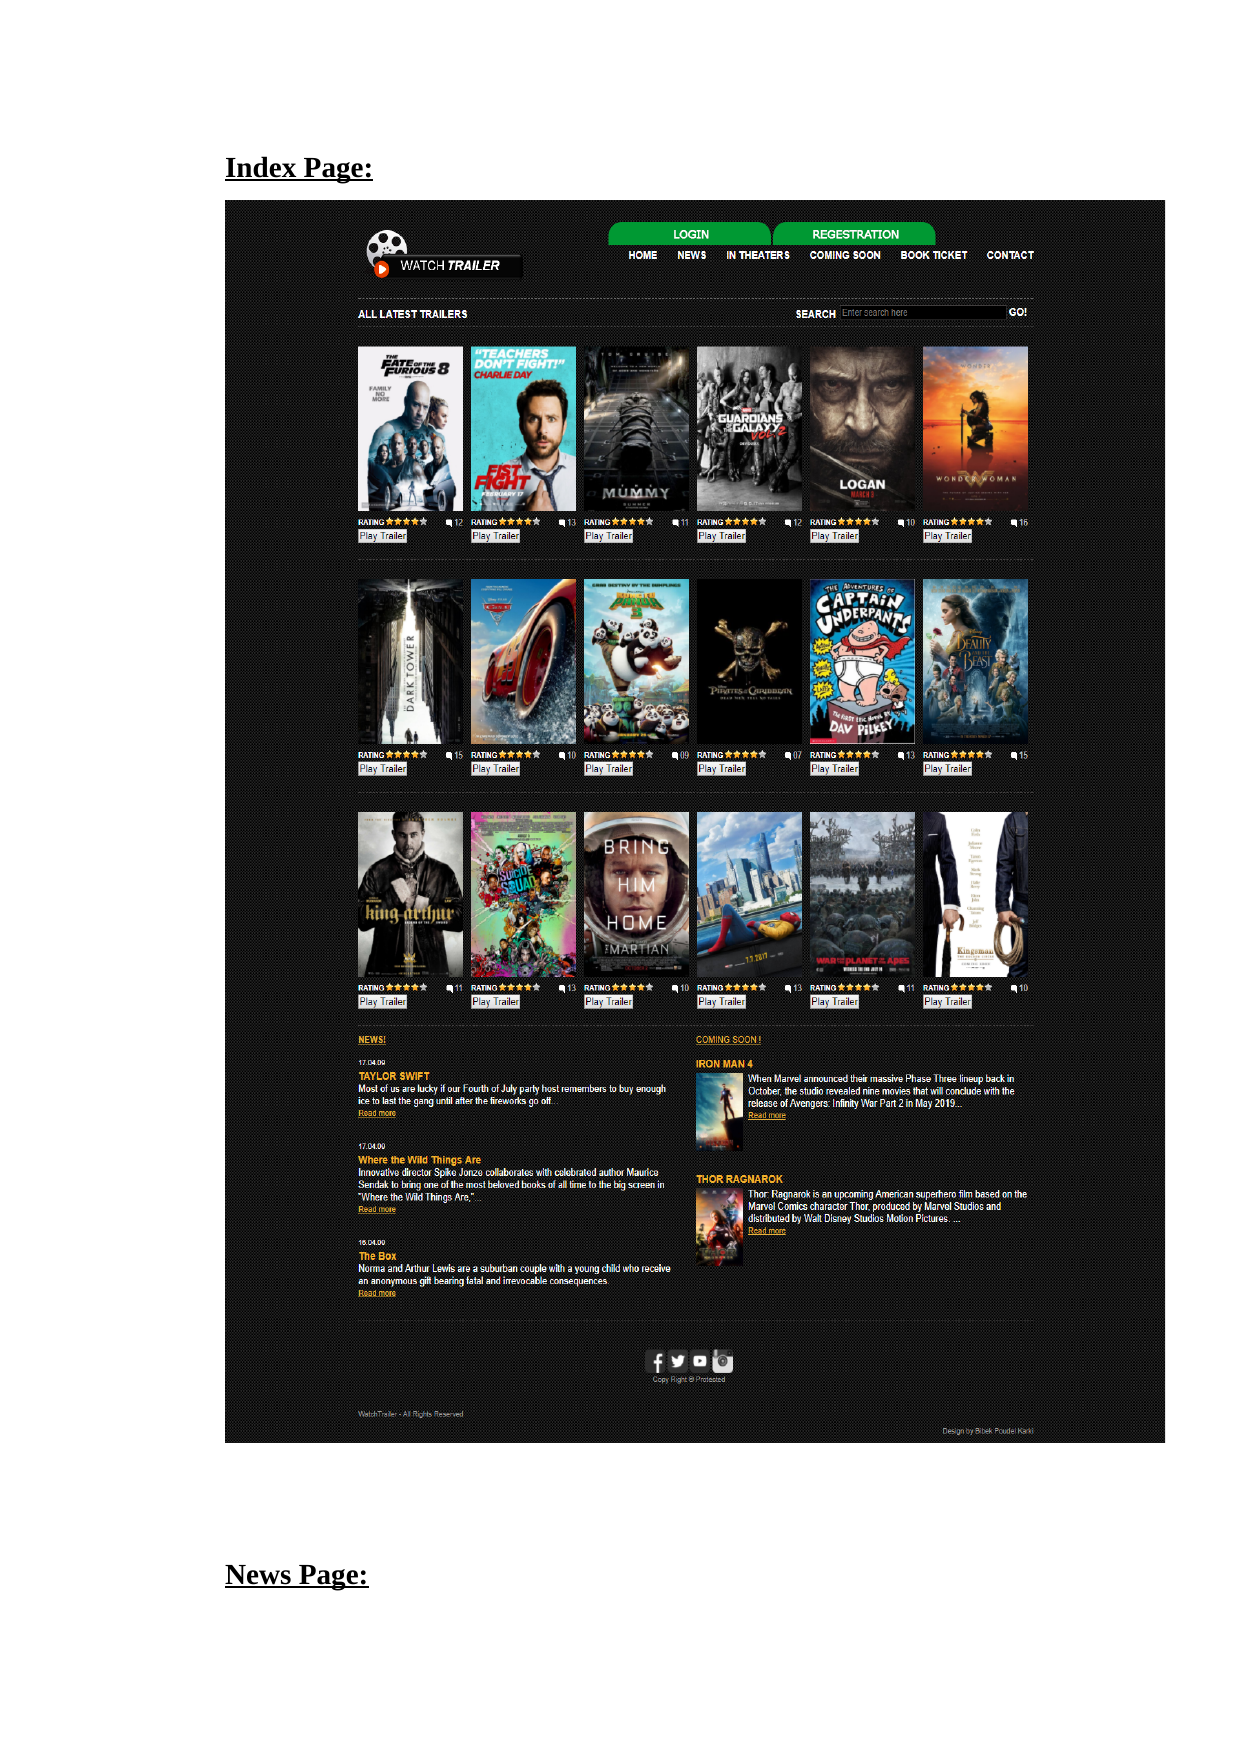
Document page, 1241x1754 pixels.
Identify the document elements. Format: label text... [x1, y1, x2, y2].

list News Page: [225, 1557, 1090, 1591]
picture [225, 200, 1166, 1443]
list Index Page: [225, 150, 1090, 183]
